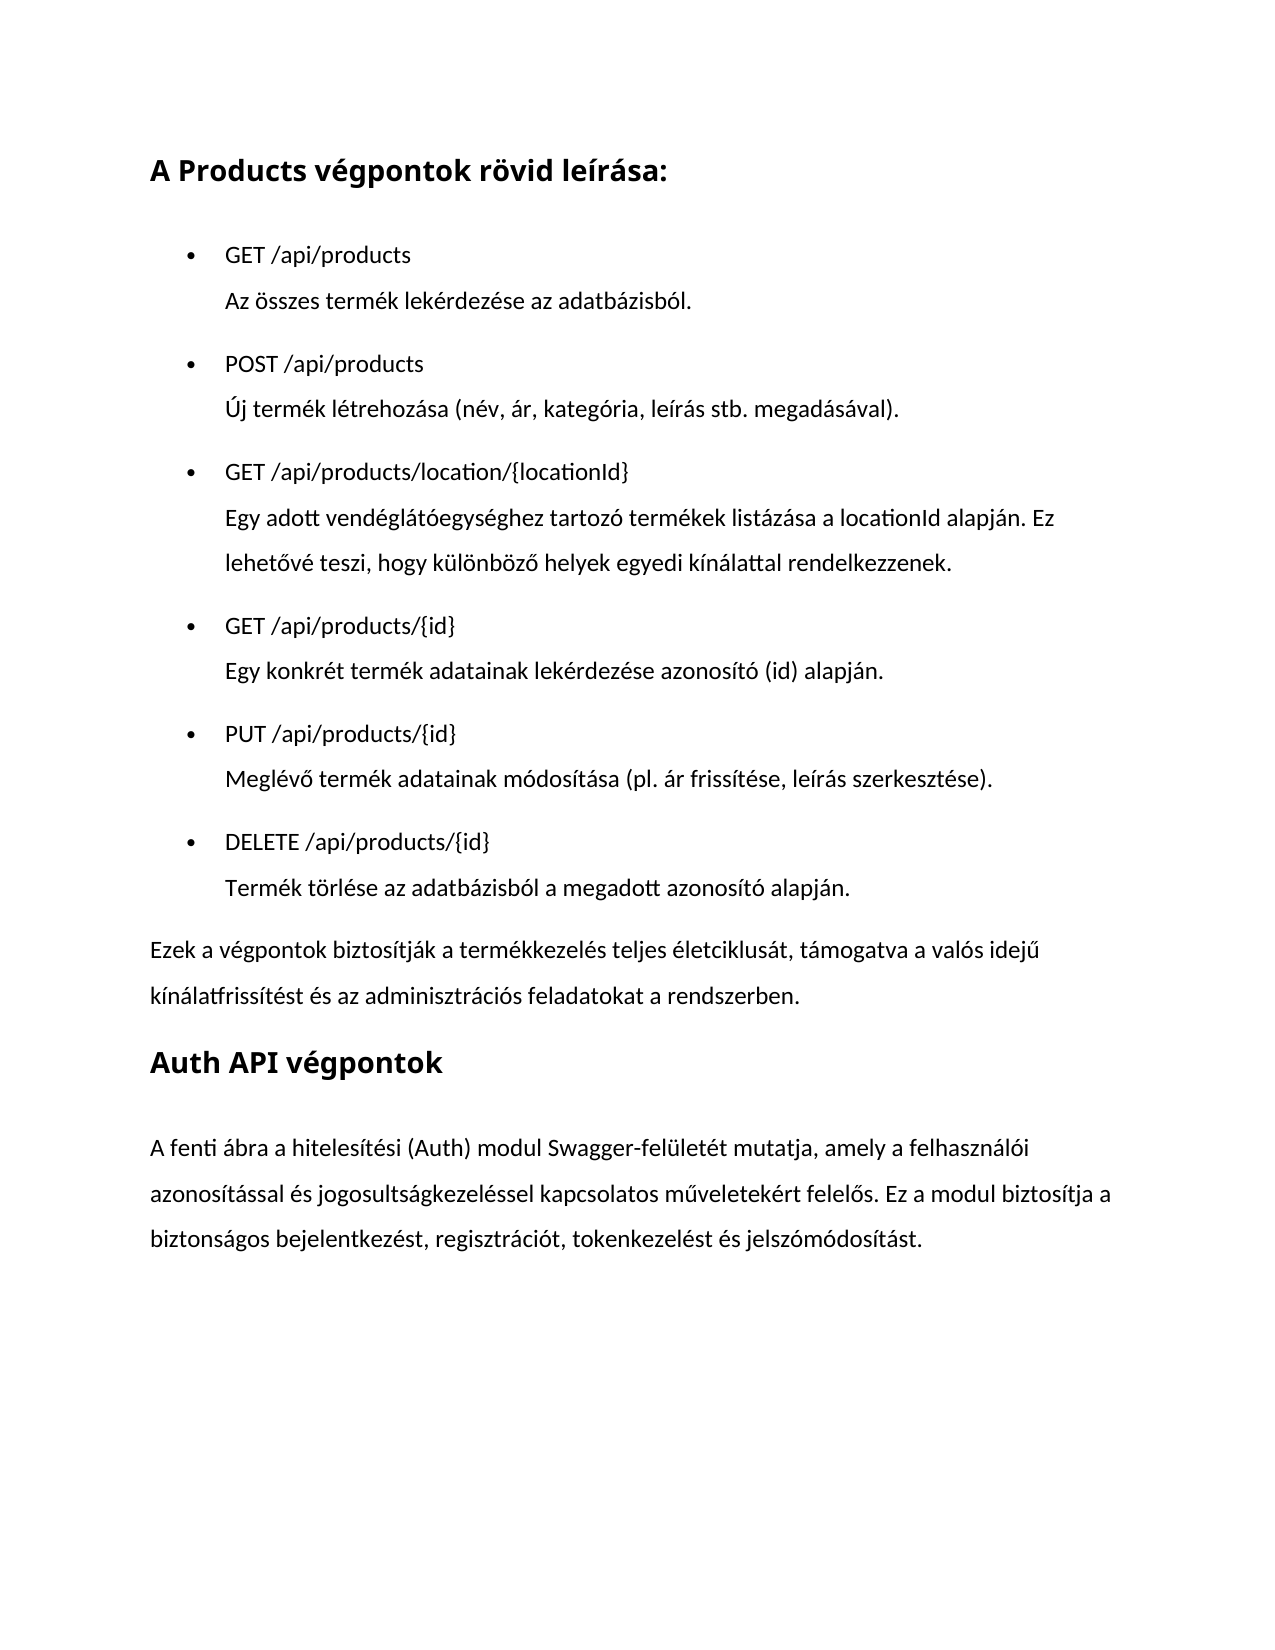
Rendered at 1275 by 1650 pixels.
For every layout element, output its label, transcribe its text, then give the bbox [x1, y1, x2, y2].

list POST /api/products Új termék létrehozása (név, ár, kategória, leírás stb. megadásával). [187, 348, 1125, 424]
list PUT /api/products/{id} Meglévő termék adatainak módosítása (pl. ár frissítése, leírás szerkesztése). [187, 718, 1125, 794]
subtitle Auth API végpontok [150, 1042, 1125, 1082]
list GET /api/products/{id} Egy konkrét termék adatainak lekérdezése azonosító (id) alapján. [187, 610, 1125, 686]
list GET /api/products/location/{locationId} Egy adott vendéglátóegységhez tartozó termékek listázása a locationId alapján. Ez lehetővé teszi, hogy különböző helyek egyedi kínálattal rendelkezzenek. [187, 456, 1125, 578]
text A fenti ábra a hitelesítési (Auth) modul Swagger-felületét mutatja, amely a felhasználói azonosítással és jogosultságkezeléssel kapcsolatos műveletekért felelős. Ez a modul biztosítja a biztonságos bejelentkezést, regisztrációt, tokenkezelést és jelszómódosítást. [150, 1132, 1125, 1254]
list DELETE /api/products/{id} Termék törlése az adatbázisból a megadott azonosító alapján. [187, 826, 1125, 902]
text Ezek a végpontok biztosítják a termékkezelés teljes életciklusát, támogatva a valós idejű kínálatfrissítést és az adminisztrációs feladatokat a rendszerben. [150, 934, 1125, 1010]
list GET /api/products Az összes termék lekérdezése az adatbázisból. [187, 240, 1125, 316]
subtitle A Products végpontok rövid leírása: [150, 150, 1125, 190]
